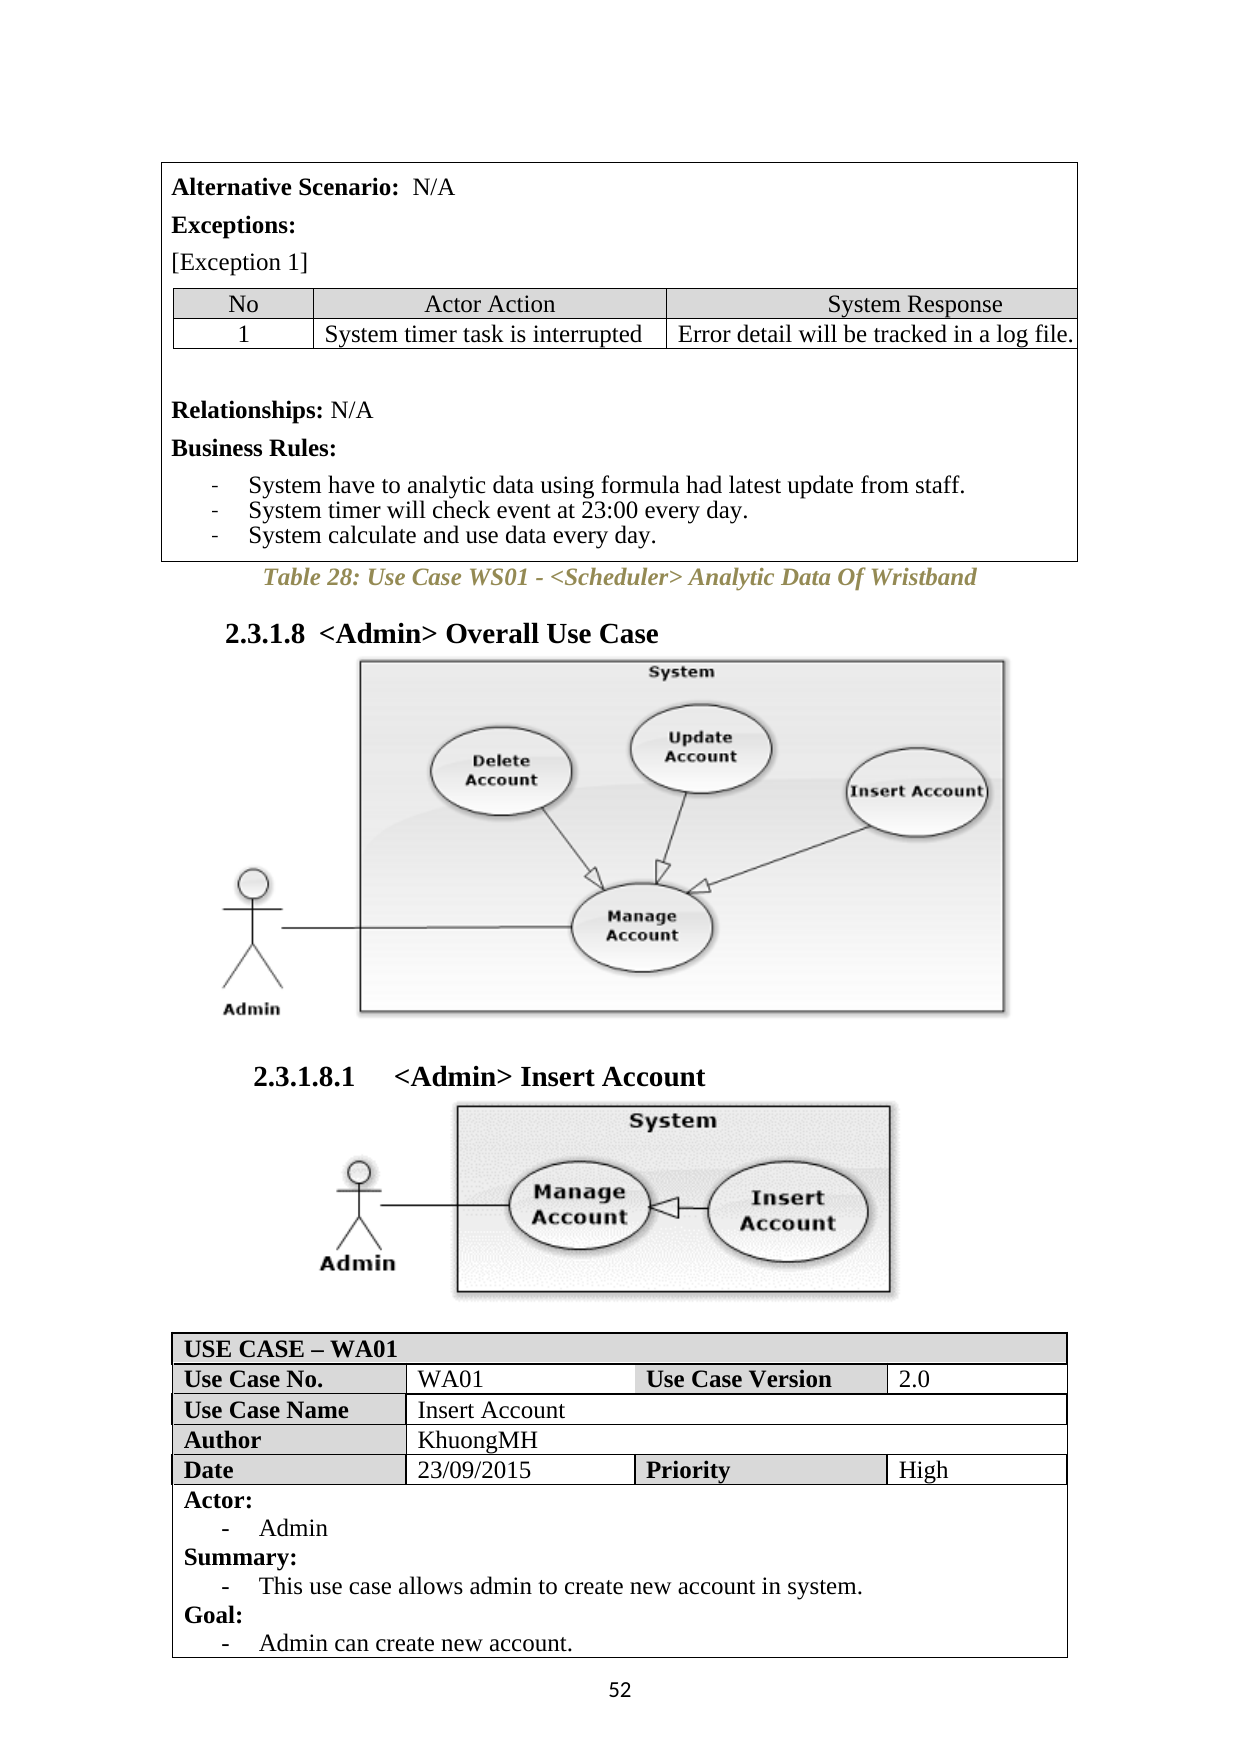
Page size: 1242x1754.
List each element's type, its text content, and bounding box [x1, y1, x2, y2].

picture [216, 655, 1023, 1034]
table_cell Use Case Name [173, 1394, 405, 1424]
table_cell KhuongMH [407, 1425, 1067, 1454]
table_header USE CASE – WA01 [173, 1334, 1066, 1362]
subtitle <Admin> Insert Account [214, 1059, 1146, 1092]
table_cell High [888, 1455, 1066, 1484]
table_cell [173, 1485, 1067, 1657]
table_cell Date [173, 1455, 405, 1484]
table_cell Author [173, 1425, 406, 1454]
table_cell Use Case Version [635, 1365, 887, 1393]
picture [310, 1098, 929, 1332]
table_cell 2.0 [888, 1365, 1067, 1393]
table_cell 23/09/2015 [407, 1455, 634, 1484]
table_cell WA01 [407, 1365, 634, 1393]
table_cell Insert Account [407, 1395, 1066, 1424]
text Table 28: Use Case WS01 - <Scheduler> Analytic Data Of Wristband [94, 562, 1146, 591]
table_cell Priority [636, 1455, 886, 1484]
subtitle <Admin> Overall Use Case [199, 616, 1146, 649]
table_cell Use Case No. [173, 1364, 406, 1393]
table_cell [162, 163, 1077, 561]
